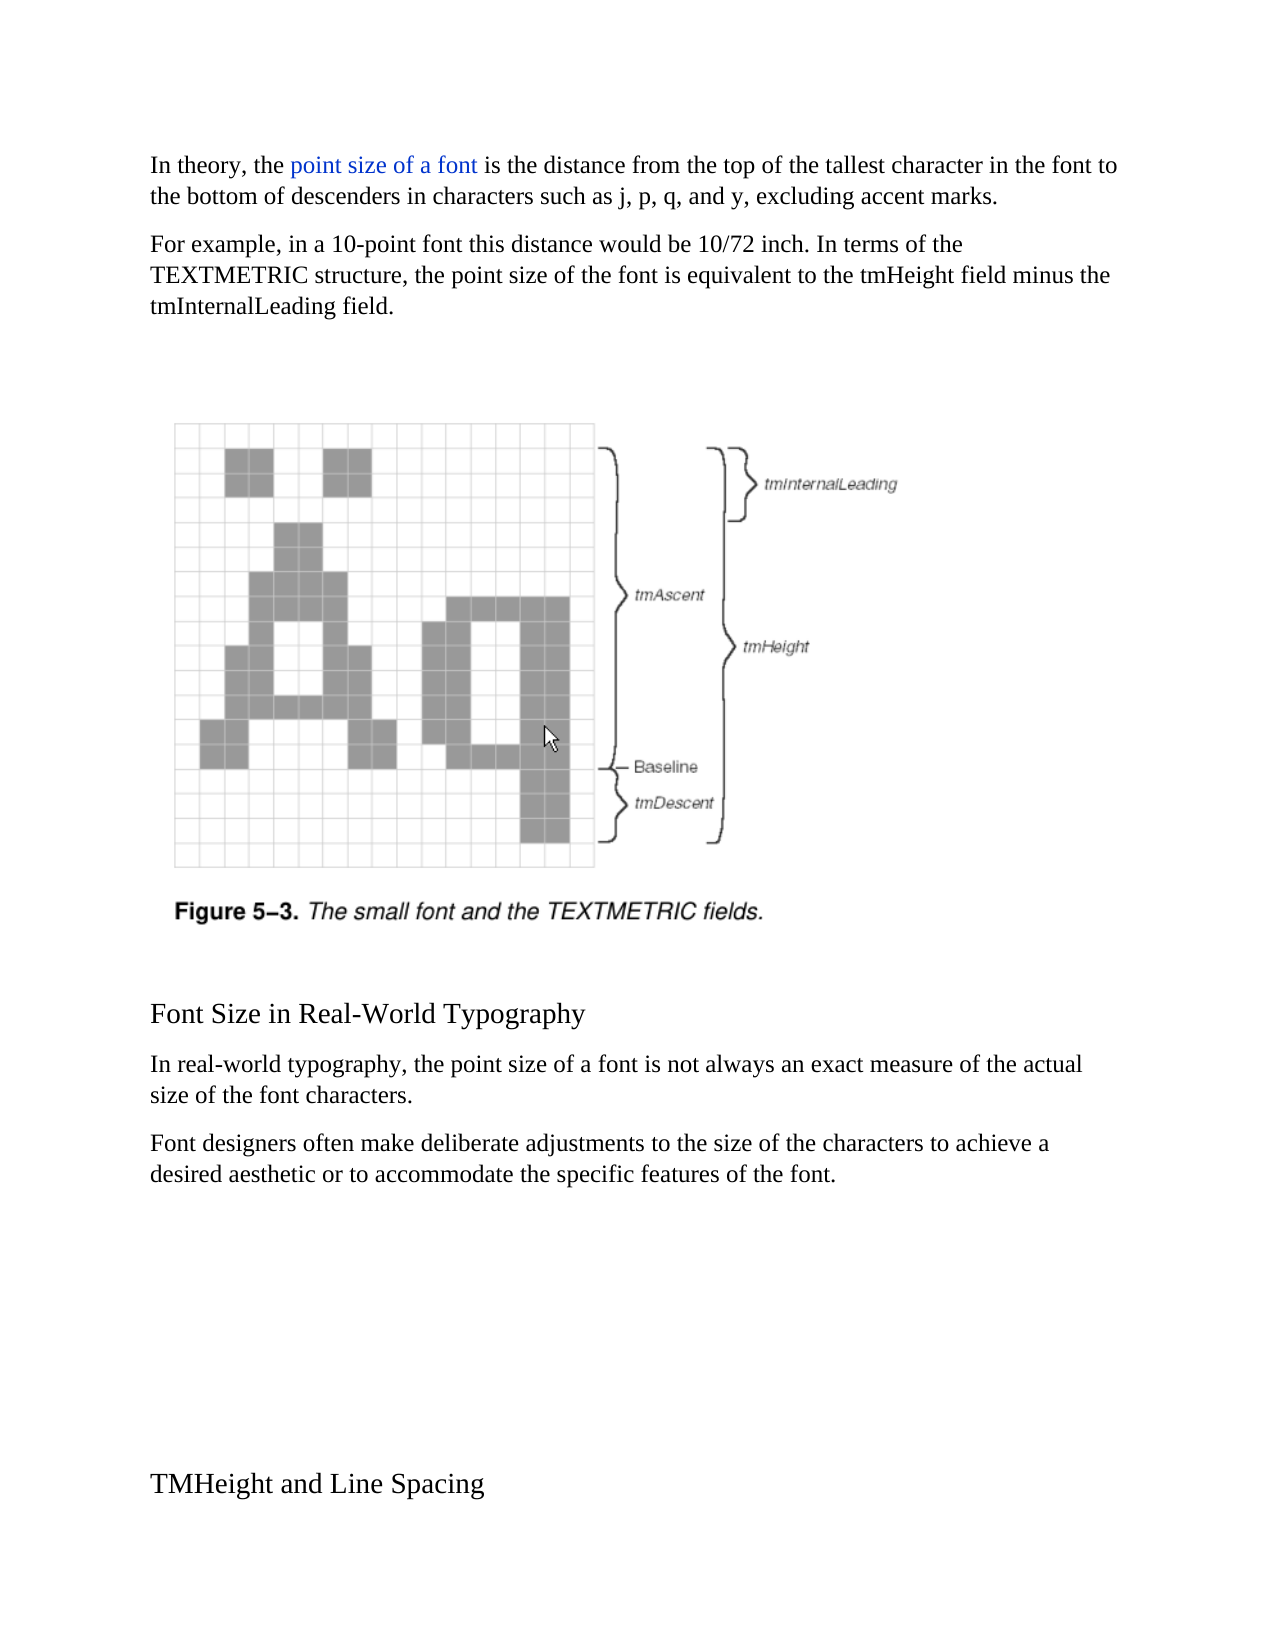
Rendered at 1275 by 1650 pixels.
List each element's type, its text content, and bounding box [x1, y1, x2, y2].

text In real-world typography, the point size of a font is not always an exact measure of the actual size of the font characters. [150, 1049, 1125, 1109]
text TMHeight and Line Spacing [150, 1466, 1125, 1499]
picture [150, 386, 965, 931]
text In theory, the point size of a font is the distance from the top of the tallest character in the font to the bottom of descenders in characters such as j, p, q, and y, excluding accent marks. [150, 150, 1125, 210]
text For example, in a 10-point font this distance would be 10/72 inch. In terms of the TEXTMETRIC structure, the point size of the font is equivalent to the tmHeight field minus the tmInternalLeading field. [150, 229, 1125, 319]
text Font designers often make deliberate adjustments to the size of the characters to achieve a desired aesthetic or to accommodate the specific features of the font. [150, 1128, 1125, 1188]
text Font Size in Real-World Typography [150, 997, 1125, 1030]
